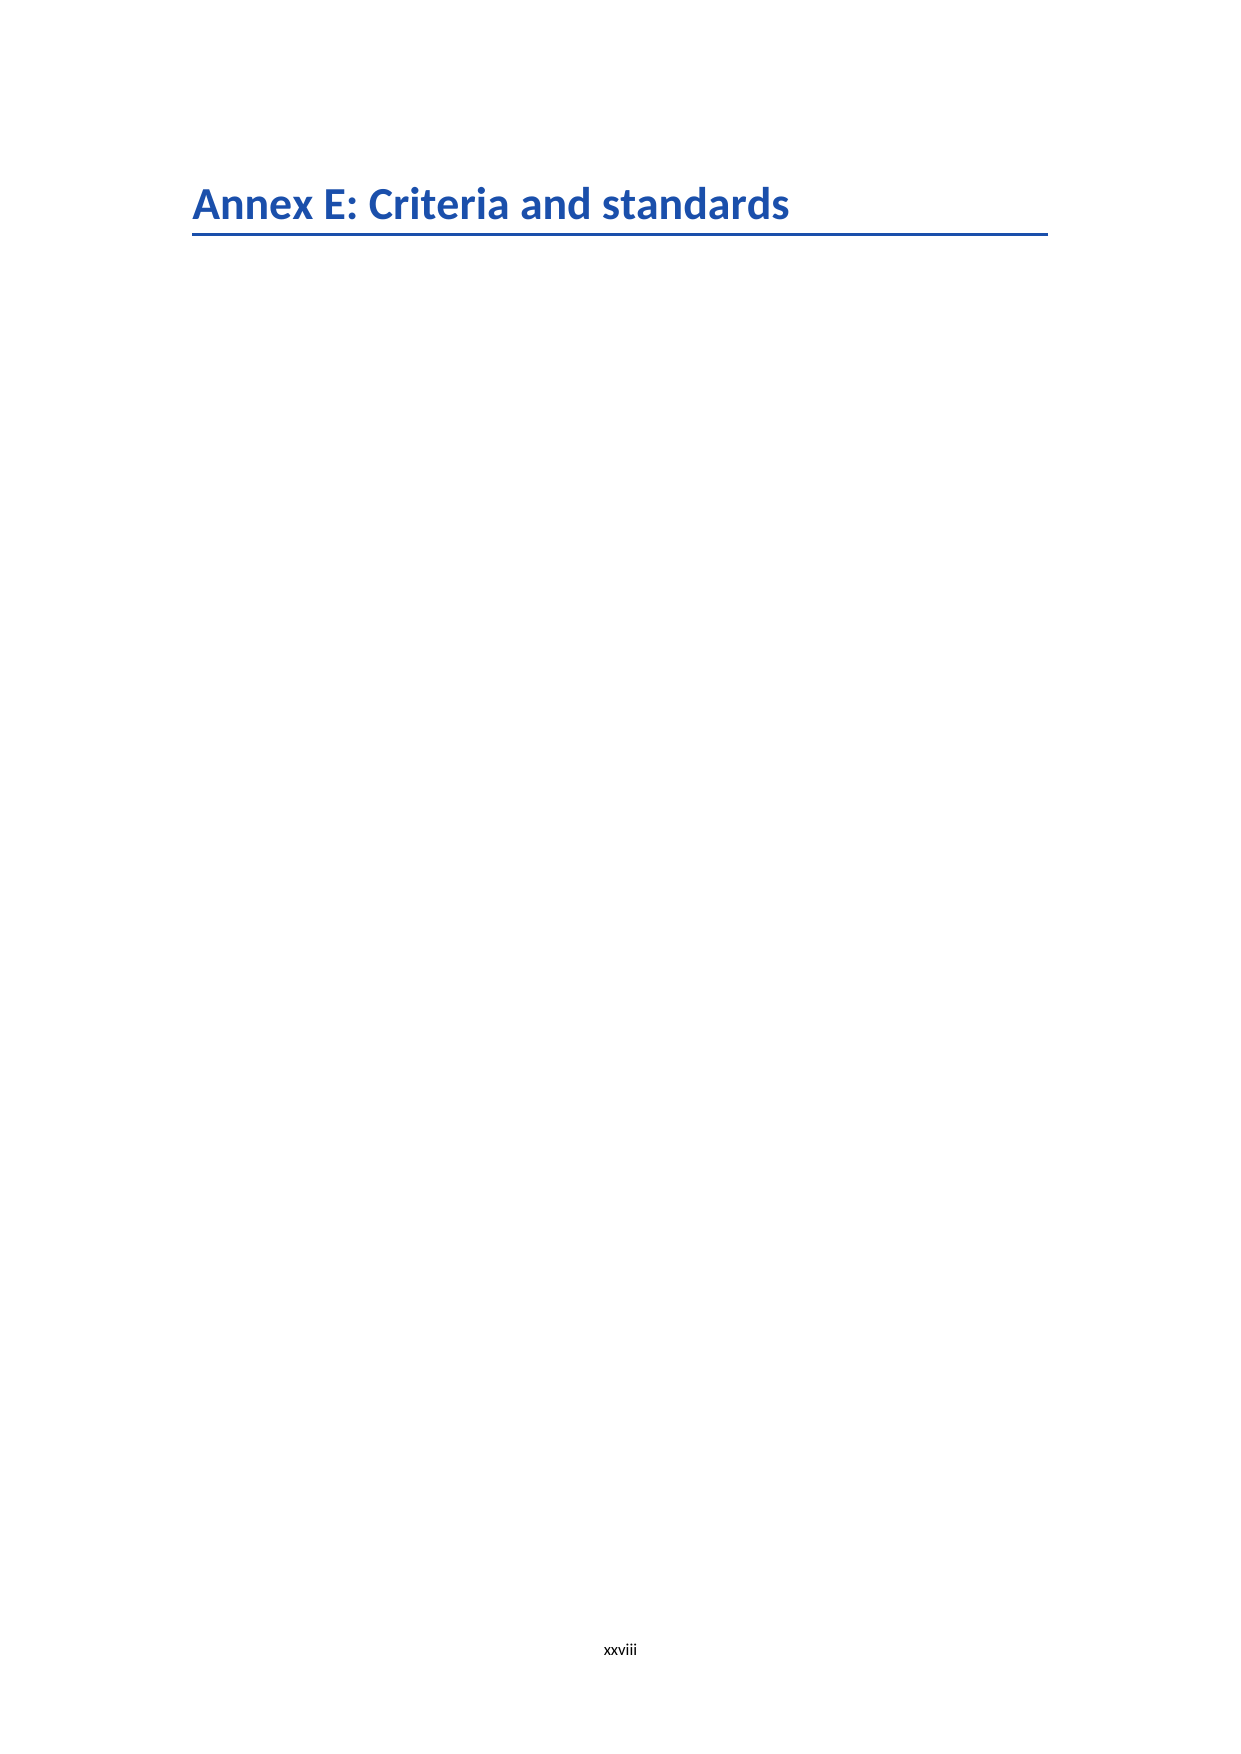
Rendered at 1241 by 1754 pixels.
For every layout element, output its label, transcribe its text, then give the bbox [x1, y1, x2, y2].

subtitle Annex E: Criteria and standards [192, 175, 1048, 233]
